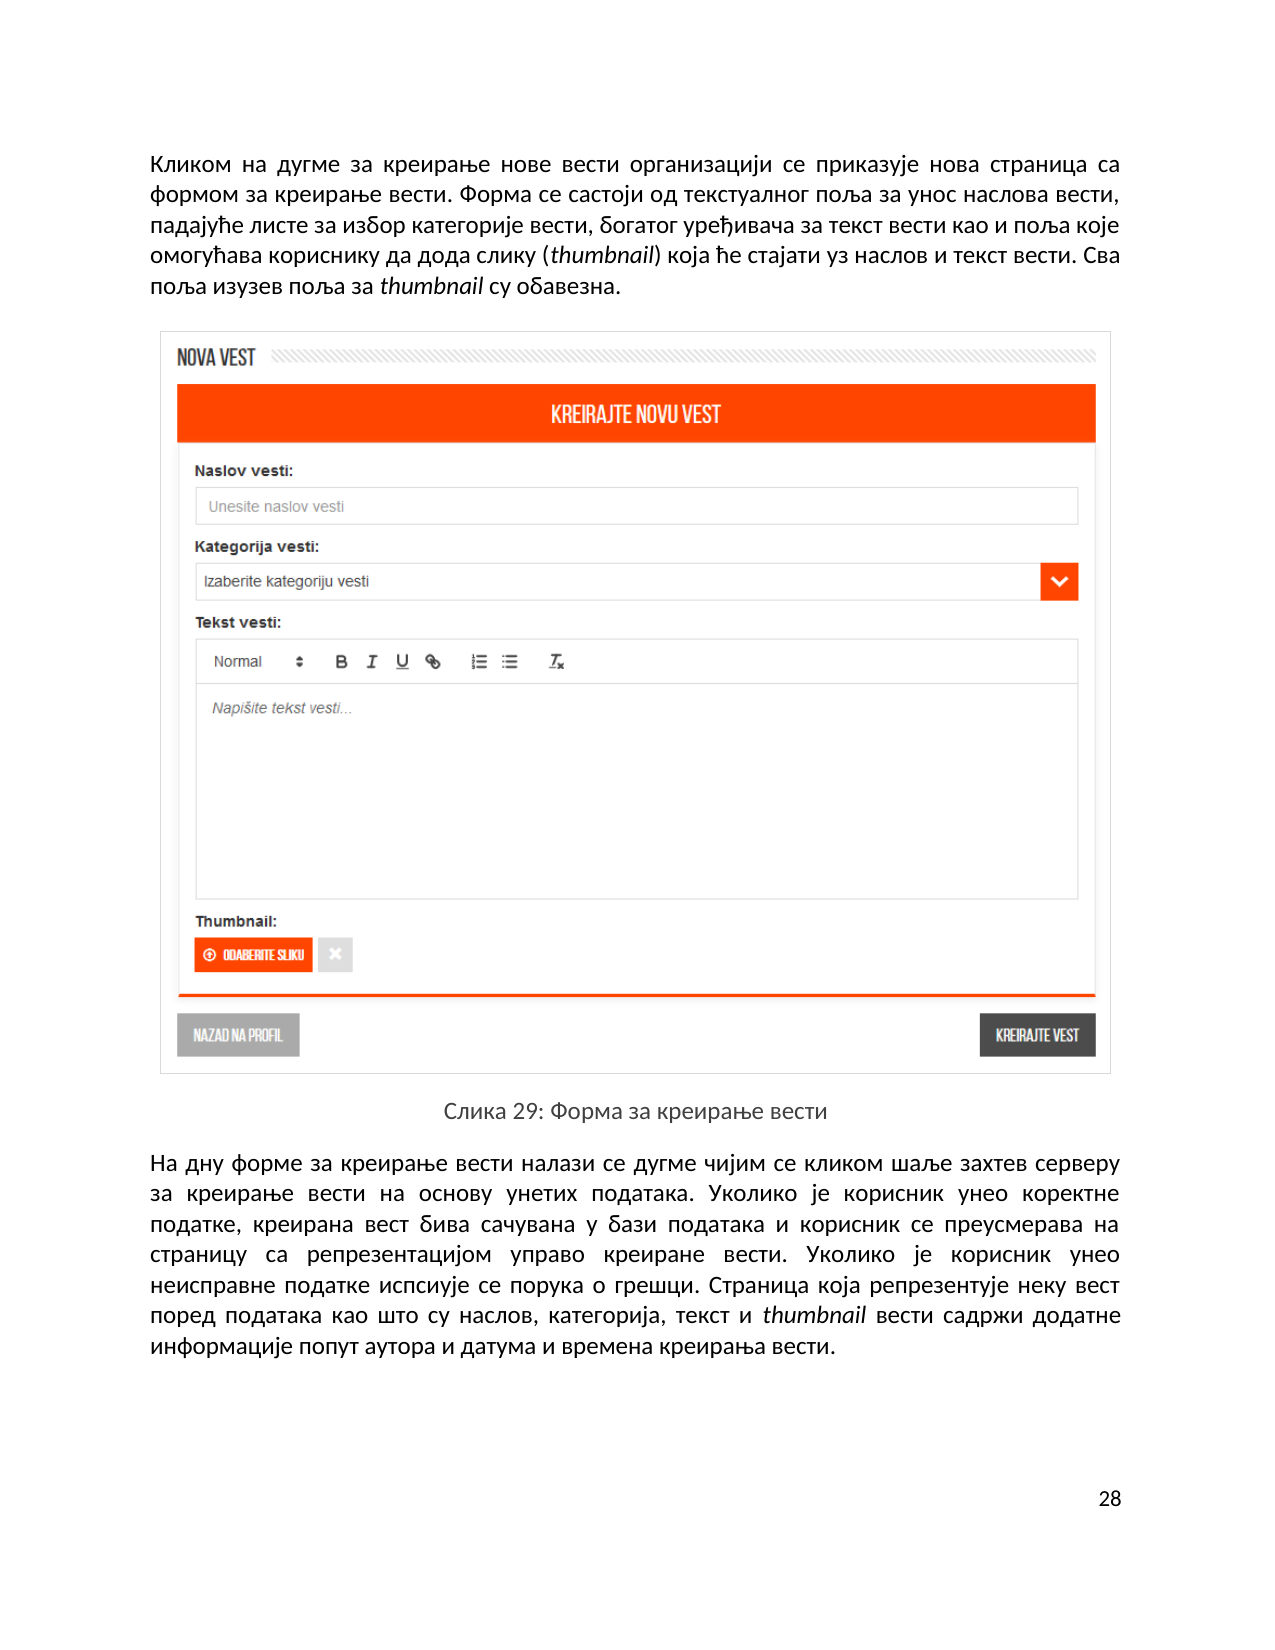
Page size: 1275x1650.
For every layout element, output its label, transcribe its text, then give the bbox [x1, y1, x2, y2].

text Кликом на дугме за креирање нове вести организацији се приказује нова страница са формом за креирање вести. Форма се састоји од текстуалног поља за унос наслова вести, падајуће листе за избор категорије вести, богатог уређивача за текст вести као и поља које омогућава кориснику да дода слику (thumbnail) која ће стајати уз наслов и текст вести. Сва поља изузев поља за thumbnail су обавезна. [150, 148, 1121, 300]
text На дну форме за креирање вести налази се дугме чијим се кликом шаље захтев серверу за креирање вести на основу унетих података. Уколико је корисник унео коректне податке, креирана вест бива сачувана у бази података и корисник се преусмерава на страницу са репрезентацијом управо креиране вести. Уколико је корисник унео неисправне податке испсиује се порука о грешци. Страница која репрезентује неку вест поред података као што су наслов, категорија, текст и thumbnail вести садржи додатне информације попут аутора и датума и времена креирања вести. [150, 1147, 1121, 1360]
text Слика 29: Форма за креирање вести [150, 1095, 1121, 1126]
picture [161, 332, 1110, 1073]
